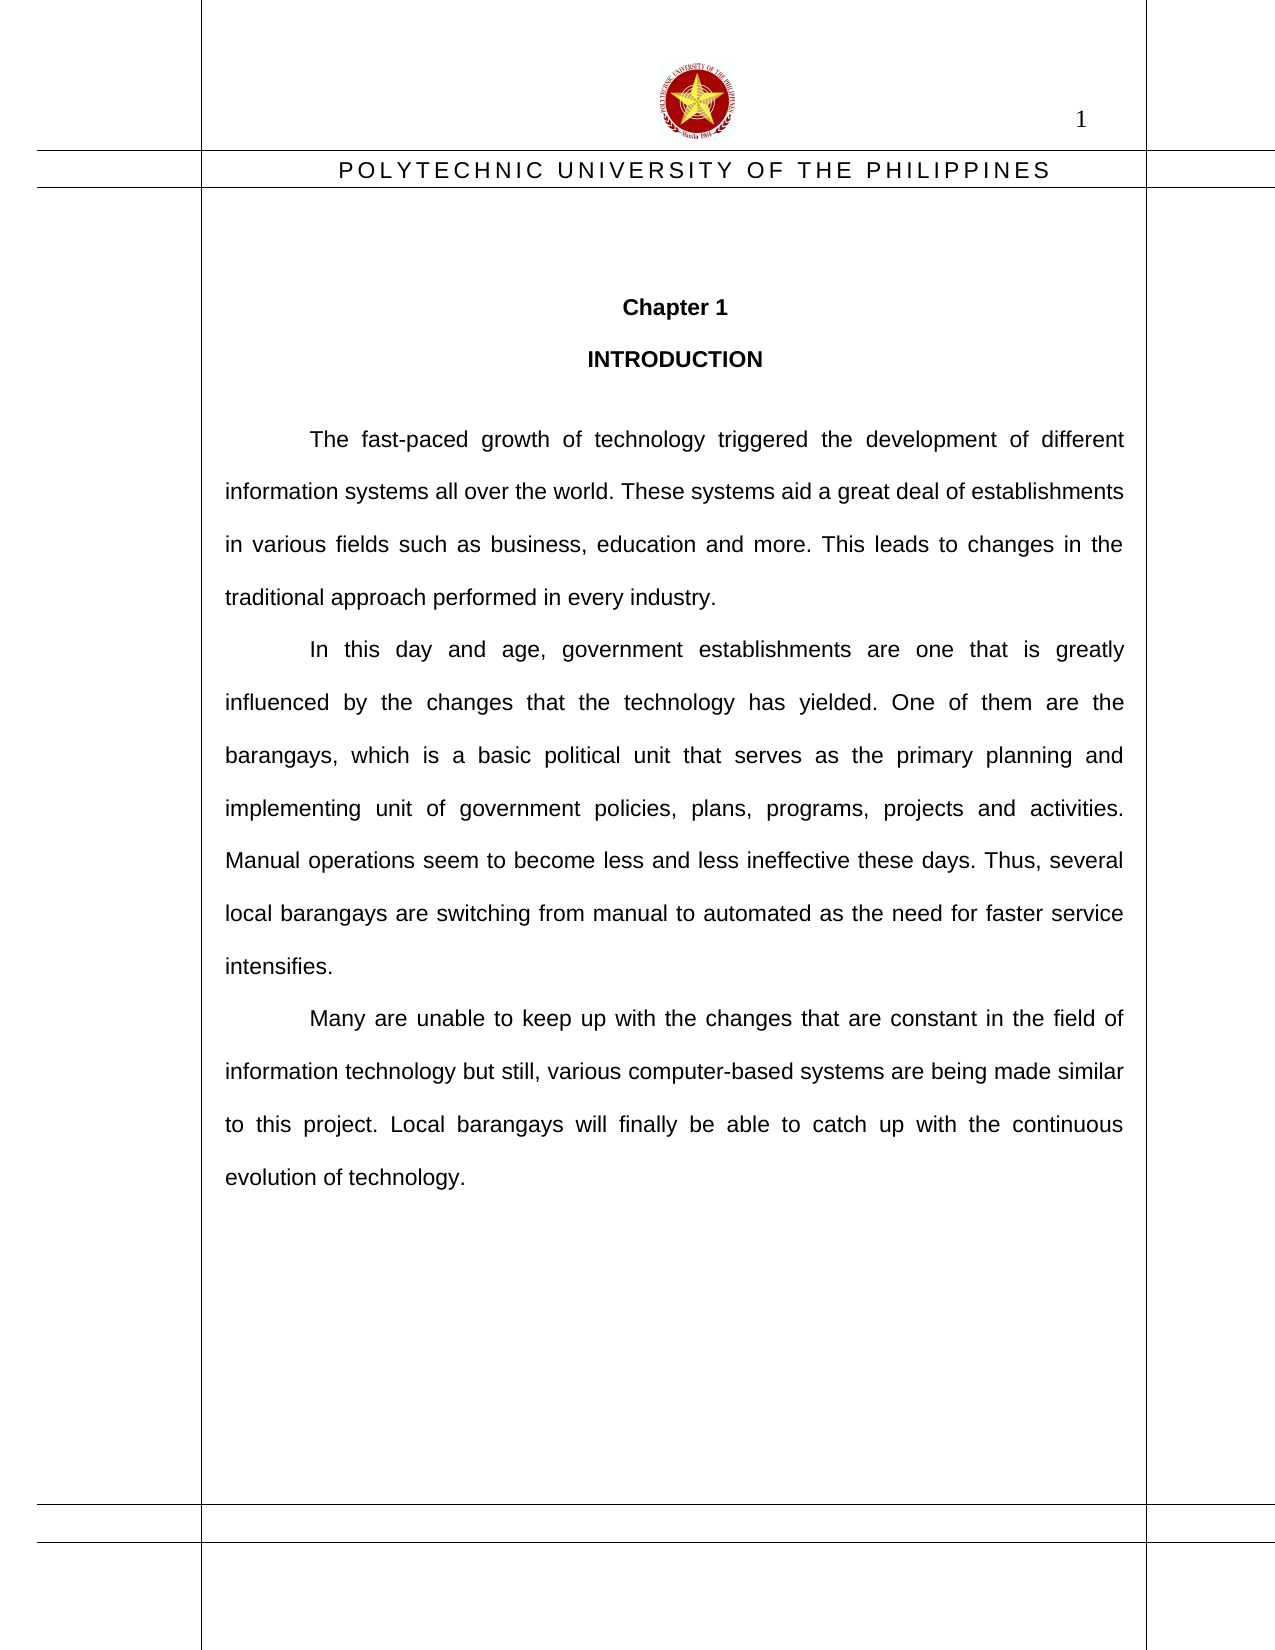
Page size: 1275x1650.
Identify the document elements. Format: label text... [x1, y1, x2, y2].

text In this day and age, government establishments are one that is greatly influenced by the changes that the technology has yielded. One of them are the barangays, which is a basic political unit that serves as the primary planning and implementing unit of government policies, plans, programs, projects and activities. Manual operations seem to become less and less ineffective these days. Thus, several local barangays are switching from manual to automated as the need for faster service intensifies. [225, 636, 1125, 979]
title Chapter 1 [225, 294, 1125, 320]
picture [660, 63, 735, 139]
text Many are unable to keep up with the changes that are constant in the field of information technology but still, various computer-based systems are being made similar to this project. Local barangays will finally be able to catch up with the continuous evolution of technology. [225, 1005, 1125, 1190]
text The fast-paced growth of technology triggered the development of different information systems all over the world. These systems aid a great deal of establishments in various fields such as business, education and more. This leads to changes in the traditional approach performed in every industry. [225, 426, 1125, 610]
title INTRODUCTION [225, 346, 1125, 373]
